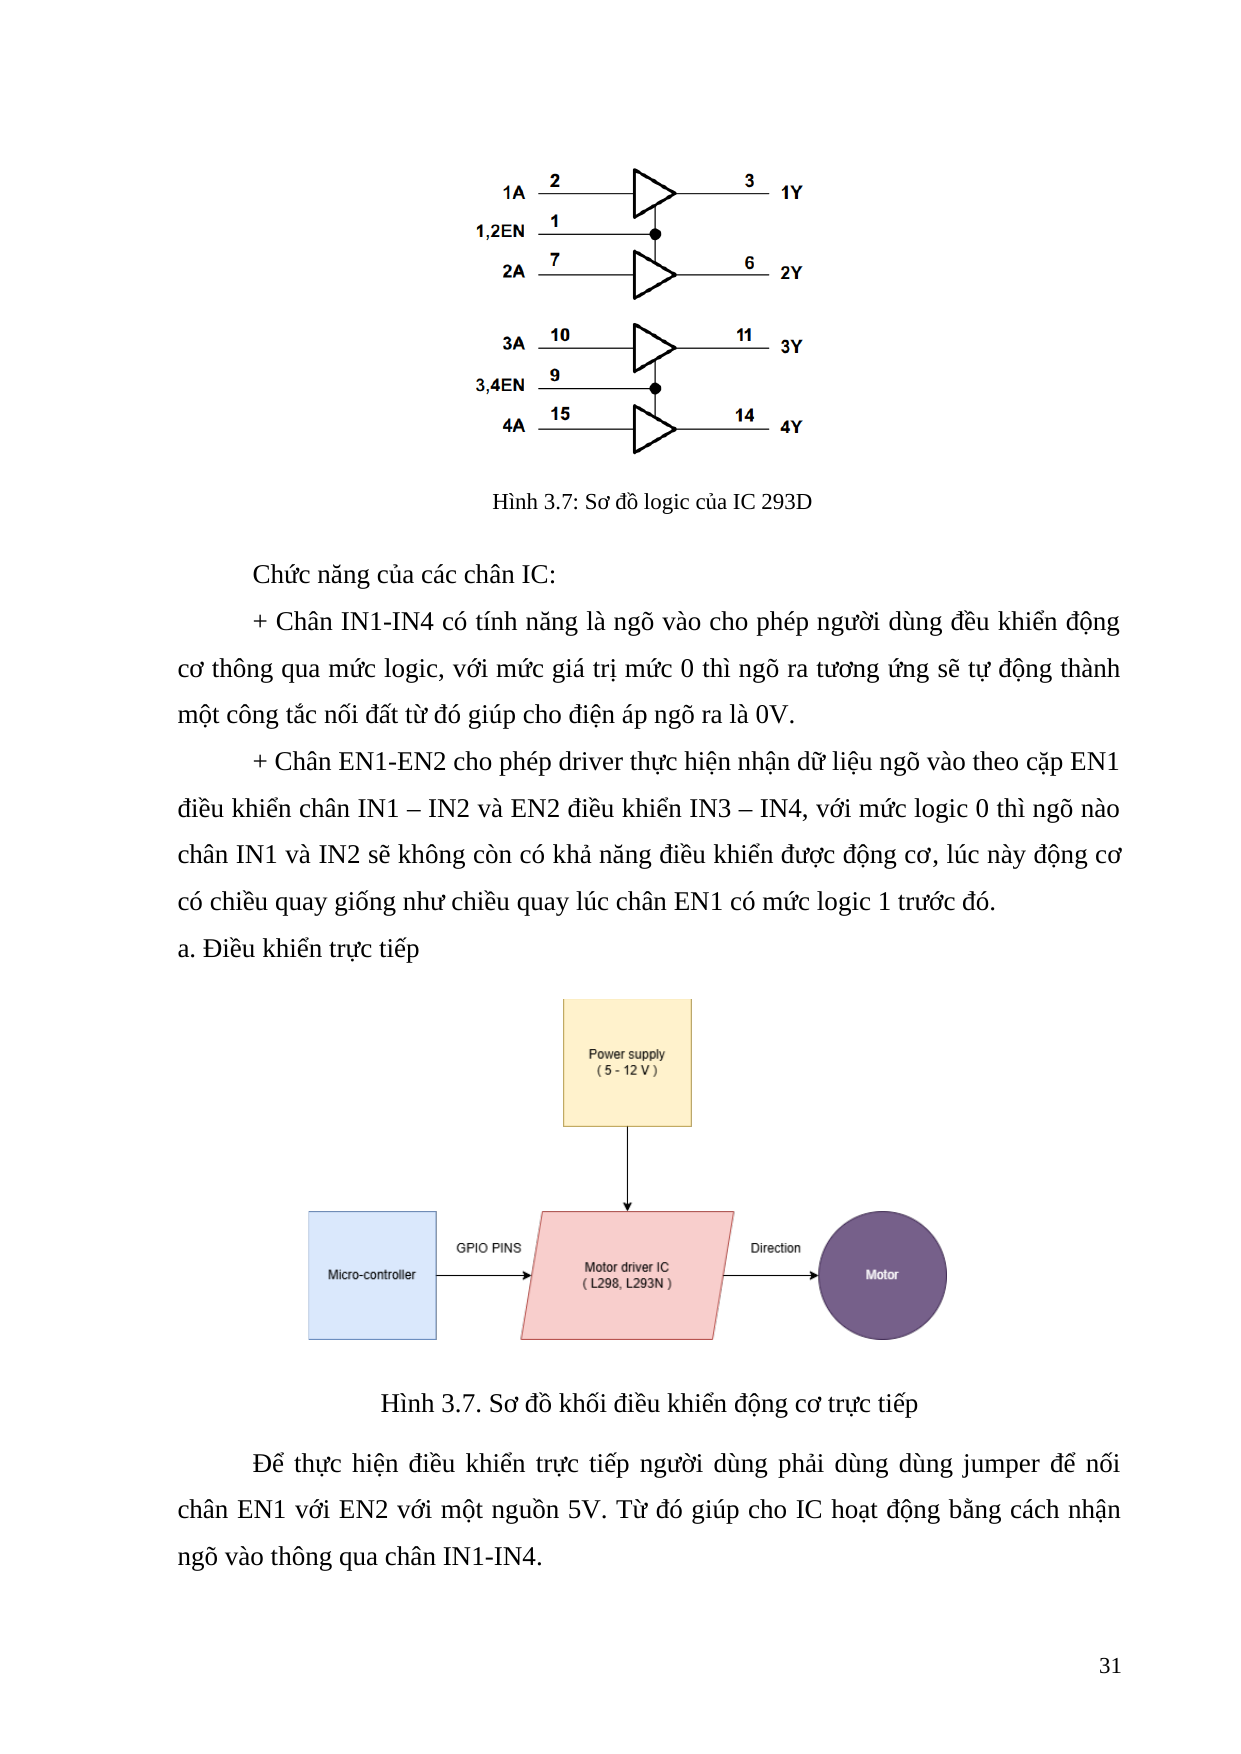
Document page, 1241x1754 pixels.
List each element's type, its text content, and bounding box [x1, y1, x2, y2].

text + Chân EN1-EN2 cho phép driver thực hiện nhận dữ liệu ngõ vào theo cặp EN1 điều khiển chân IN1 – IN2 và EN2 điều khiển IN3 – IN4, với mức logic 0 thì ngõ nào chân IN1 và IN2 sẽ không còn có khả năng điều khiển được động cơ, lúc này động cơ có chiều quay giống như chiều quay lúc chân EN1 có mức logic 1 trước đó. [177, 745, 1122, 916]
text a. Điều khiển trực tiếp [177, 932, 1122, 963]
text Để thực hiện điều khiển trực tiếp người dùng phải dùng dùng jumper để nối chân EN1 với EN2 với một nguồn 5V. Từ đó giúp cho IC hoạt động bằng cách nhận ngõ vào thông qua chân IN1-IN4. [177, 1447, 1122, 1571]
text + Chân IN1-IN4 có tính năng là ngõ vào cho phép người dùng đều khiển động cơ thông qua mức logic, với mức giá trị mức 0 thì ngõ ra tương ứng sẽ tự động thành một công tắc nối đất từ đó giúp cho điện áp ngõ ra là 0V. [177, 605, 1122, 729]
text Chức năng của các chân IC: [177, 558, 1122, 589]
picture [308, 999, 947, 1340]
picture [442, 153, 855, 489]
